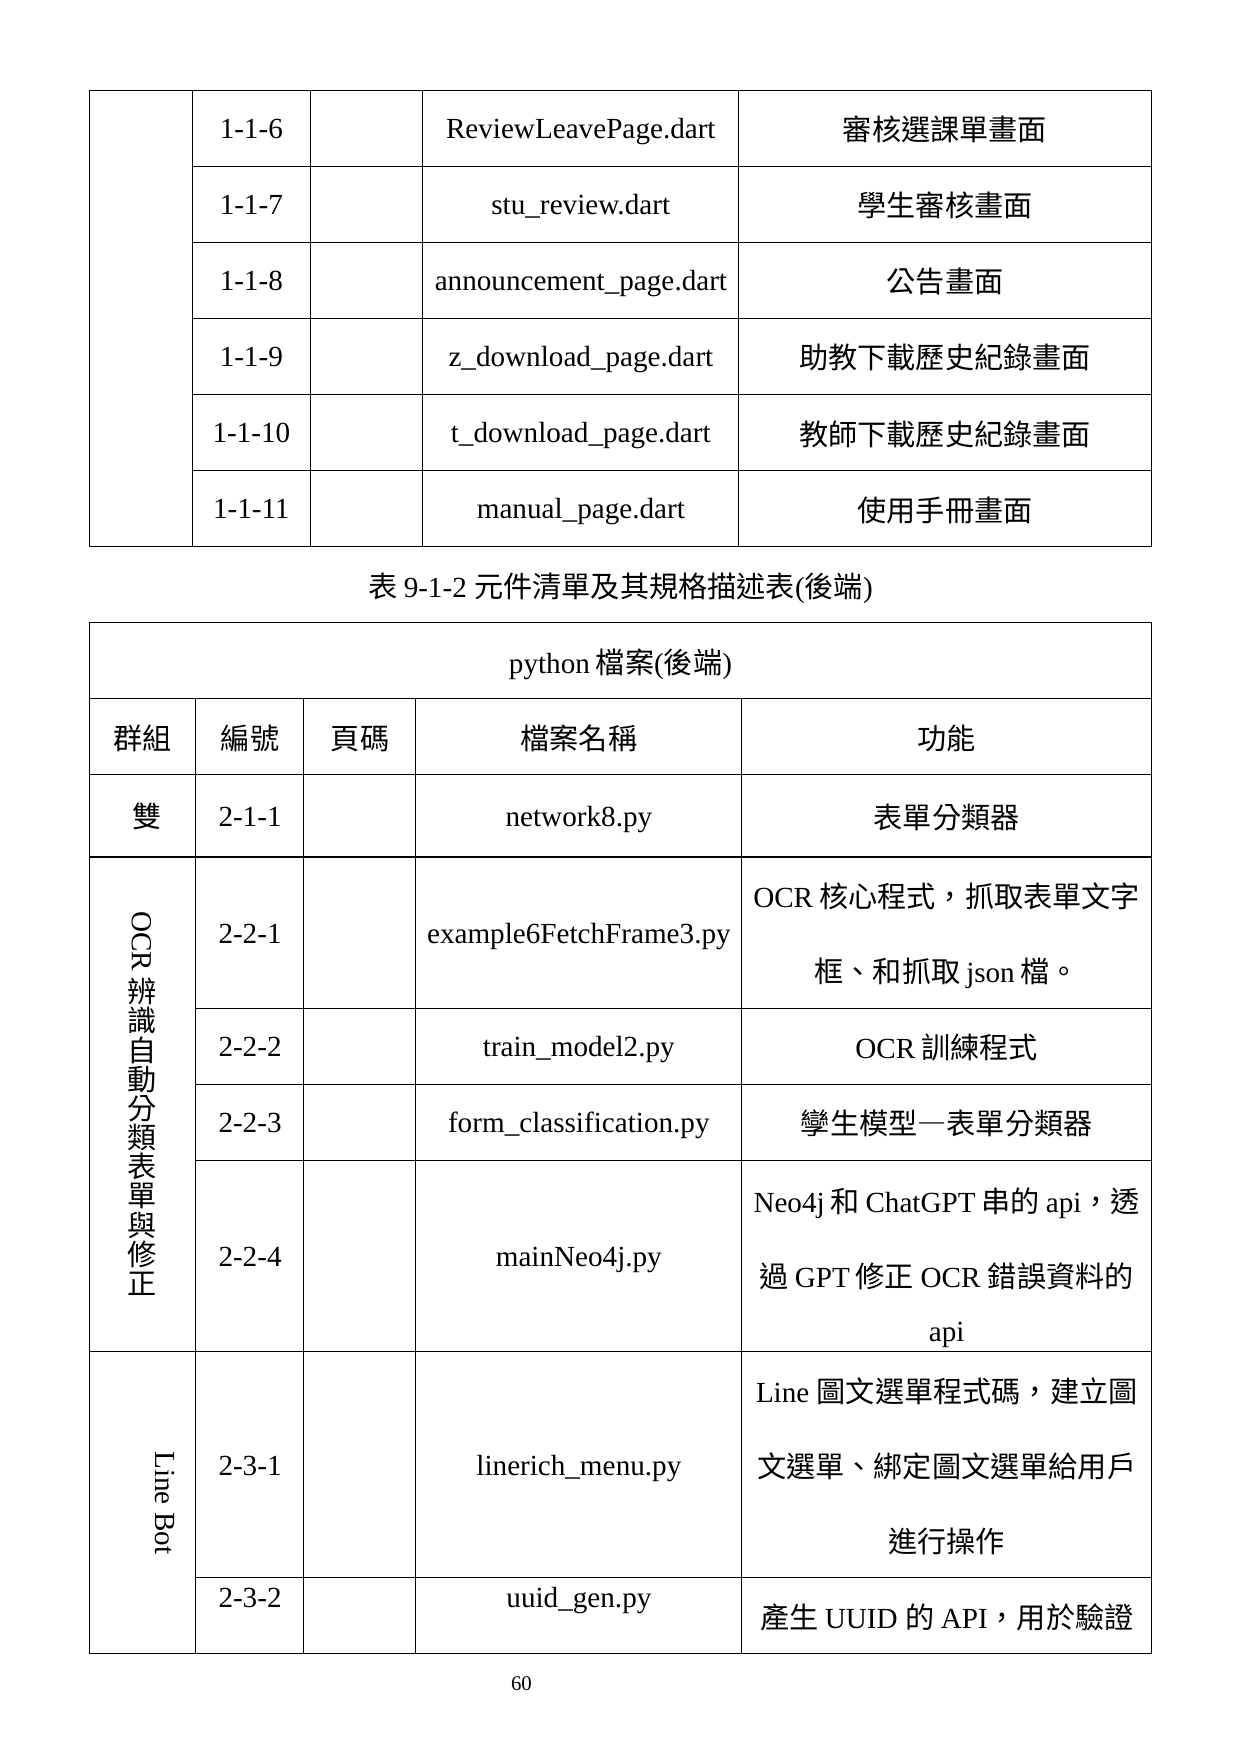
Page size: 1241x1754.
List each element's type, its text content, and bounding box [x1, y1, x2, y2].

table_cell 1-1-10 [193, 395, 310, 470]
table_cell [304, 1578, 415, 1653]
table_cell 2-2-3 [196, 1085, 303, 1159]
table_cell 審核選課單畫面 [739, 91, 1151, 166]
table_cell form_classification.py [416, 1085, 741, 1159]
table_cell stu_review.dart [423, 167, 738, 242]
table_header python檔案(後端) [90, 623, 1151, 698]
table_cell 雙生 模型 [90, 775, 195, 856]
table_cell 教師下載歷史紀錄畫面 [739, 395, 1151, 470]
table_cell [304, 1085, 415, 1159]
table_cell 孿生模型—表單分類器 [742, 1085, 1151, 1159]
table_cell Line 圖文選單程式碼，建立圖文選單、綁定圖文選單給用戶進行操作 [742, 1352, 1151, 1577]
table_cell [311, 167, 422, 242]
table_cell 助教下載歷史紀錄畫面 [739, 319, 1151, 394]
table_cell mainNeo4j.py [416, 1161, 741, 1351]
table_cell 2-2-2 [196, 1009, 303, 1083]
table_cell 功能 [742, 699, 1151, 774]
table_cell manual_page.dart [423, 471, 738, 546]
table_cell 使用手冊畫面 [739, 471, 1151, 546]
table_cell Line Bot [90, 1352, 195, 1653]
table_cell [311, 91, 422, 166]
table_cell announcement_page.dart [423, 243, 738, 318]
table_cell 表單分類器 [742, 775, 1151, 856]
table_cell [311, 395, 422, 470]
table_cell 2-2-4 [196, 1161, 303, 1351]
table_cell linerich_menu.py [416, 1352, 741, 1577]
table_cell z_download_page.dart [423, 319, 738, 394]
table_cell 2-3-1 [196, 1352, 303, 1577]
table_cell [311, 471, 422, 546]
table_cell Neo4j和ChatGPT串的api，透過GPT修正 OCR 錯誤資料的api [742, 1161, 1151, 1351]
table_cell 2-3-2 [196, 1578, 303, 1653]
table_cell 群組 [90, 699, 195, 774]
table_cell 1-1-8 [193, 243, 310, 318]
table_cell 公告畫面 [739, 243, 1151, 318]
table_cell [304, 1009, 415, 1083]
table_cell train_model2.py [416, 1009, 741, 1083]
table_cell [304, 1352, 415, 1577]
table_cell 2-2-1 [196, 858, 303, 1007]
table_cell t_download_page.dart [423, 395, 738, 470]
table_cell 1-1-7 [193, 167, 310, 242]
table_cell 1-1-9 [193, 319, 310, 394]
table_cell OCR訓練程式 [742, 1009, 1151, 1083]
table_cell [311, 319, 422, 394]
table_cell 學生審核畫面 [739, 167, 1151, 242]
table_cell [311, 243, 422, 318]
table_cell 1-1-6 [193, 91, 310, 166]
table_cell [304, 858, 415, 1007]
table_cell 頁碼 [304, 699, 415, 774]
table_cell example6FetchFrame3.py [416, 858, 741, 1007]
table_cell uuid_gen.py [416, 1578, 741, 1653]
table_cell 檔案名稱 [416, 699, 741, 774]
table_cell [304, 1161, 415, 1351]
table_cell [304, 775, 415, 856]
table_cell OCR核心程式，抓取表單文字框、和抓取json檔。 [742, 858, 1151, 1007]
table_cell ReviewLeavePage.dart [423, 91, 738, 166]
text 表 9-1-2 元件清單及其規格描述表(後端) [89, 547, 1152, 622]
table_cell OCR辨識自動分類表單與修正 [90, 858, 195, 1351]
table_cell network8.py [416, 775, 741, 856]
table_cell 1-1-11 [193, 471, 310, 546]
table_cell 編號 [196, 699, 303, 774]
table_cell 產生 UUID 的 API，用於驗證user身分依據 [742, 1578, 1151, 1653]
table_cell 2-1-1 [196, 775, 303, 856]
